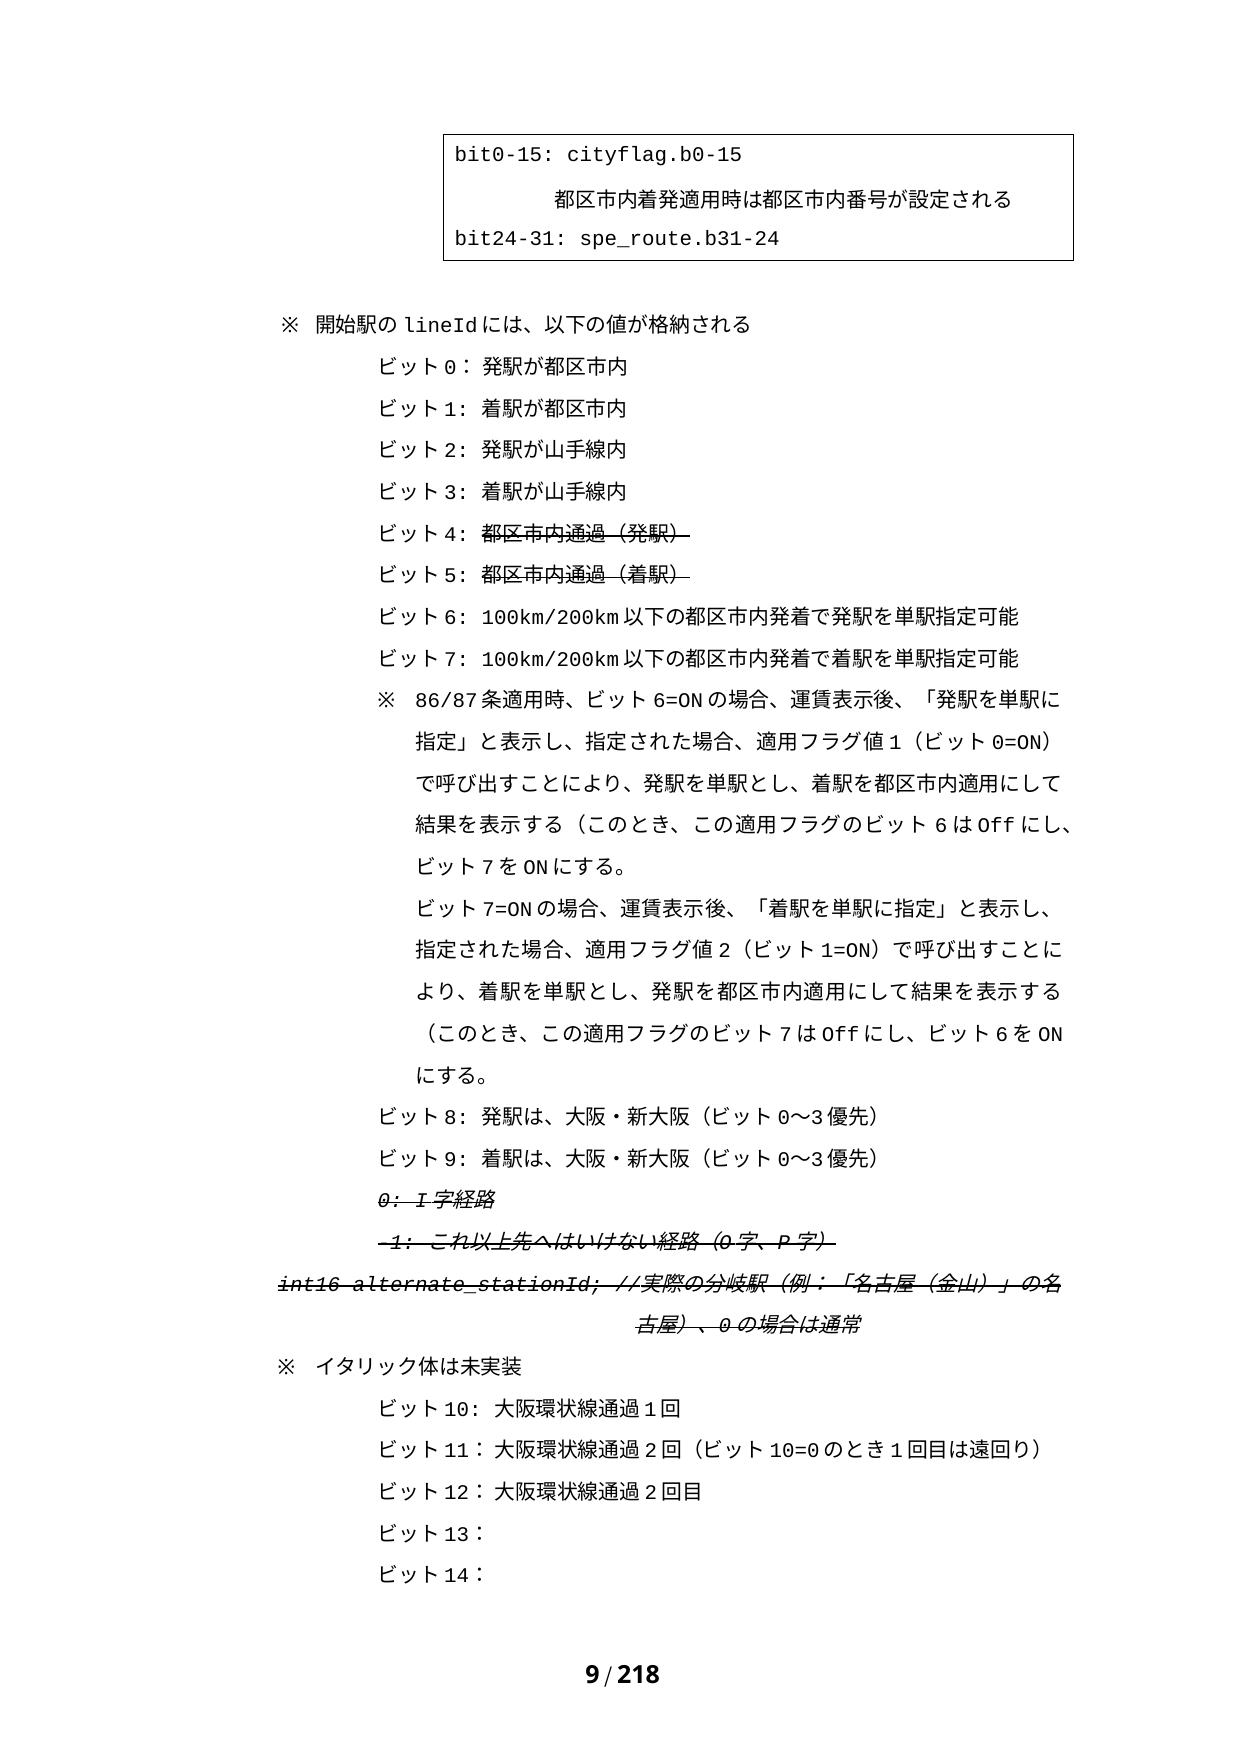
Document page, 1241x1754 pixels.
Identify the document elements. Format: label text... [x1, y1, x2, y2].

text ビット8: 発駅は、大阪・新大阪（ビット0～3優先） [377, 1095, 1063, 1136]
text 0: I字経路 [377, 1178, 1063, 1220]
text ビット10: 大阪環状線通過1回 [377, 1386, 1063, 1428]
list イタリック体は未実装 [277, 1345, 1063, 1386]
text ビット0： 発駅が都区市内 [377, 345, 1063, 386]
text -1: これ以上先へはいけない経路（O字、P字） [377, 1220, 1063, 1261]
text ビット11： 大阪環状線通過2回（ビット10=0のとき1回目は遠回り） [377, 1428, 1063, 1470]
text ビット14： [377, 1553, 1063, 1595]
text ビット9: 着駅は、大阪・新大阪（ビット0～3優先） [377, 1136, 1063, 1178]
table_header bit0-15: cityflag.b0-15 都区市内着発適用時は都区市内番号が設定される bit24-31: spe_route.b31-24 [444, 135, 1073, 260]
text ビット4: 都区市内通過（発駅） [377, 511, 1063, 553]
text ビット13： [377, 1511, 1063, 1553]
text ビット6: 100km/200km以下の都区市内発着で発駅を単駅指定可能 [377, 595, 1063, 636]
text ※ 開始駅のlineIdには、以下の値が格納される [277, 303, 1063, 345]
text ビット2: 発駅が山手線内 [377, 428, 1063, 470]
list 86/87条適用時、ビット6=ONの場合、運賃表示後、「発駅を単駅に指定」と表示し、指定された場合、適用フラグ値1（ビット0=ON）で呼び出すことにより、発駅を単駅とし、着駅を都区市内適用にして結果を表示する（このとき、この適用フラグのビット6はOffにし、ビット7をONにする。 ビット7=ONの場合、運賃表示後、「着駅を単駅に指定」と表示し、指定された場合、適用フラグ値2（ビット1=ON）で呼び出すことにより、着駅を単駅とし、発駅を都区市内適用にして結果を表示する（このとき、この適用フラグのビット7はOffにし、ビット6をONにする。 [377, 678, 1063, 1095]
text int16 alternate_stationId; //実際の分岐駅（例：「名古屋（金山）」の名古屋）、0の場合は通常 [277, 1261, 1063, 1345]
text ビット1: 着駅が都区市内 [377, 386, 1063, 428]
text ビット7: 100km/200km以下の都区市内発着で着駅を単駅指定可能 [377, 636, 1063, 678]
text ビット12： 大阪環状線通過2回目 [377, 1470, 1063, 1511]
text ビット3: 着駅が山手線内 [377, 470, 1063, 511]
text ビット5: 都区市内通過（着駅） [377, 553, 1063, 595]
